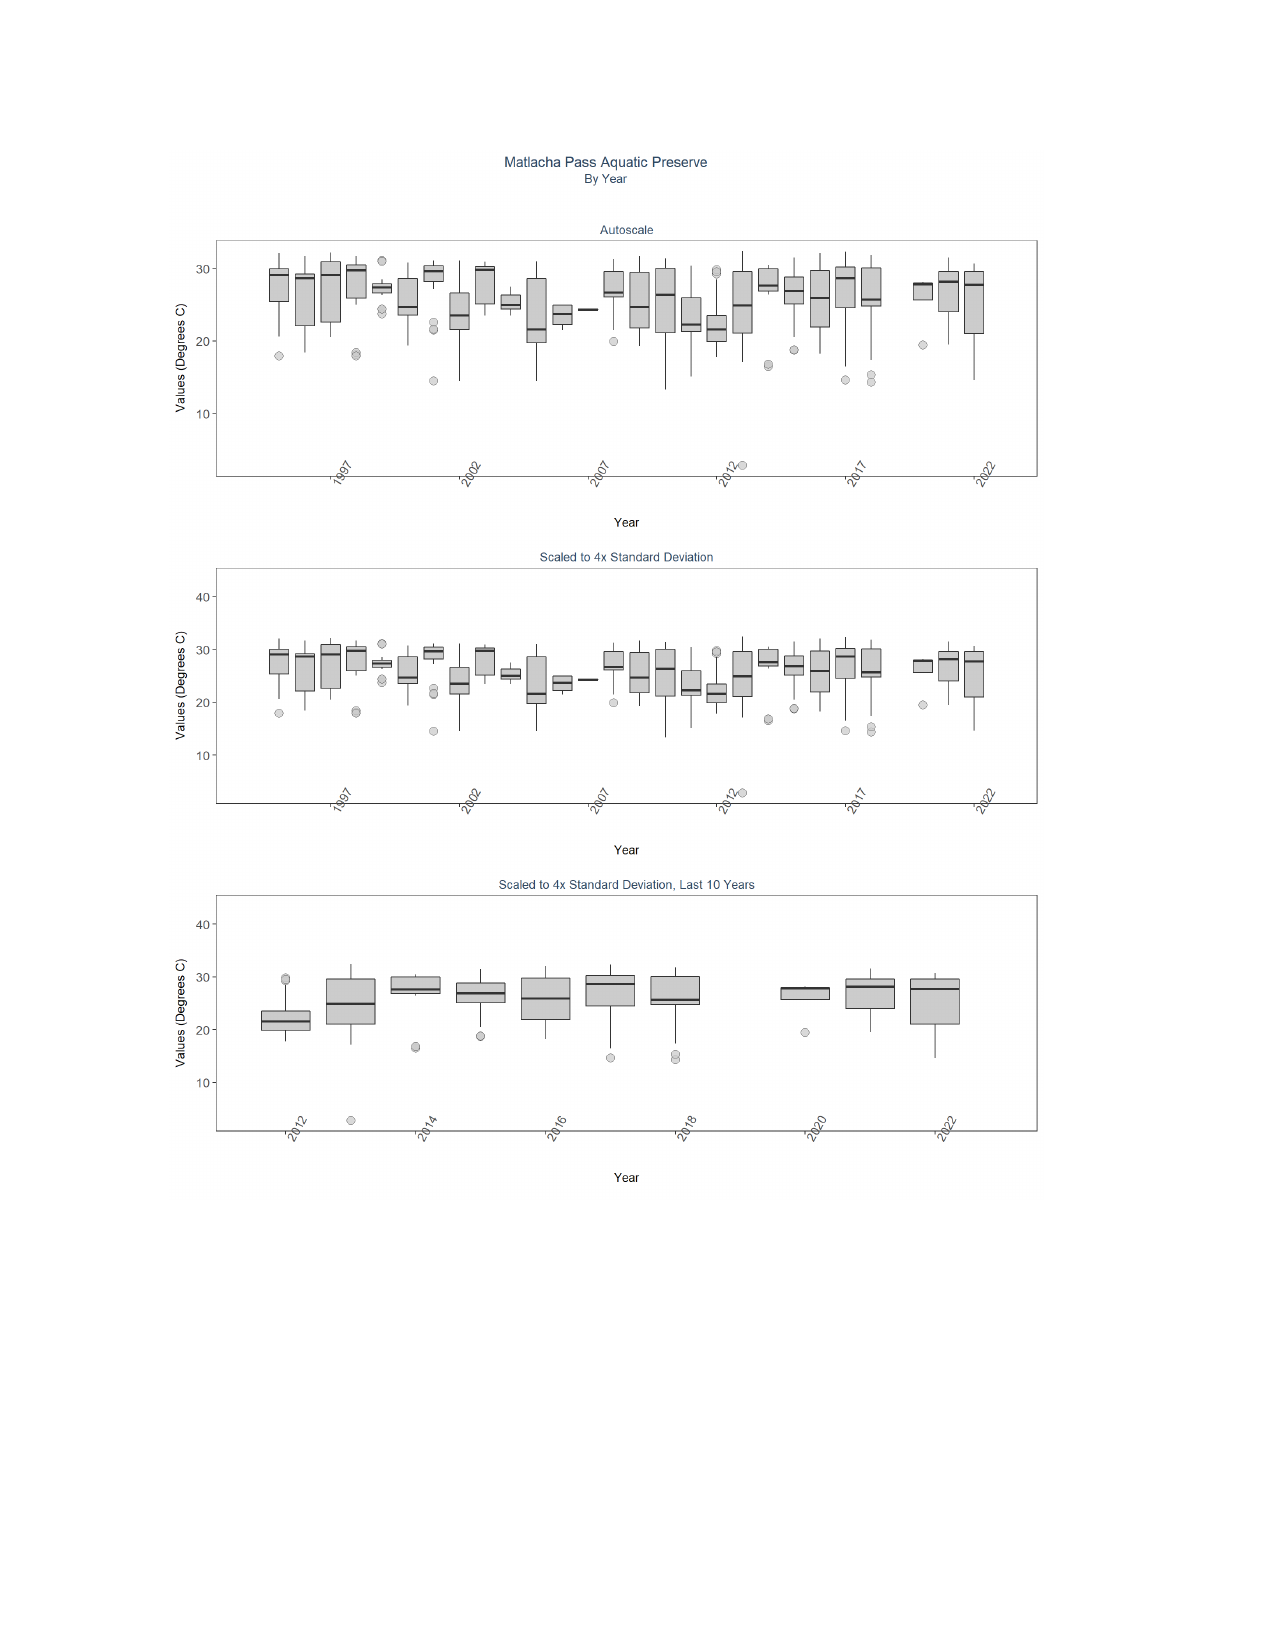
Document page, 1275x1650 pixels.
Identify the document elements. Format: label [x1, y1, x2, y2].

picture [168, 150, 1044, 1200]
